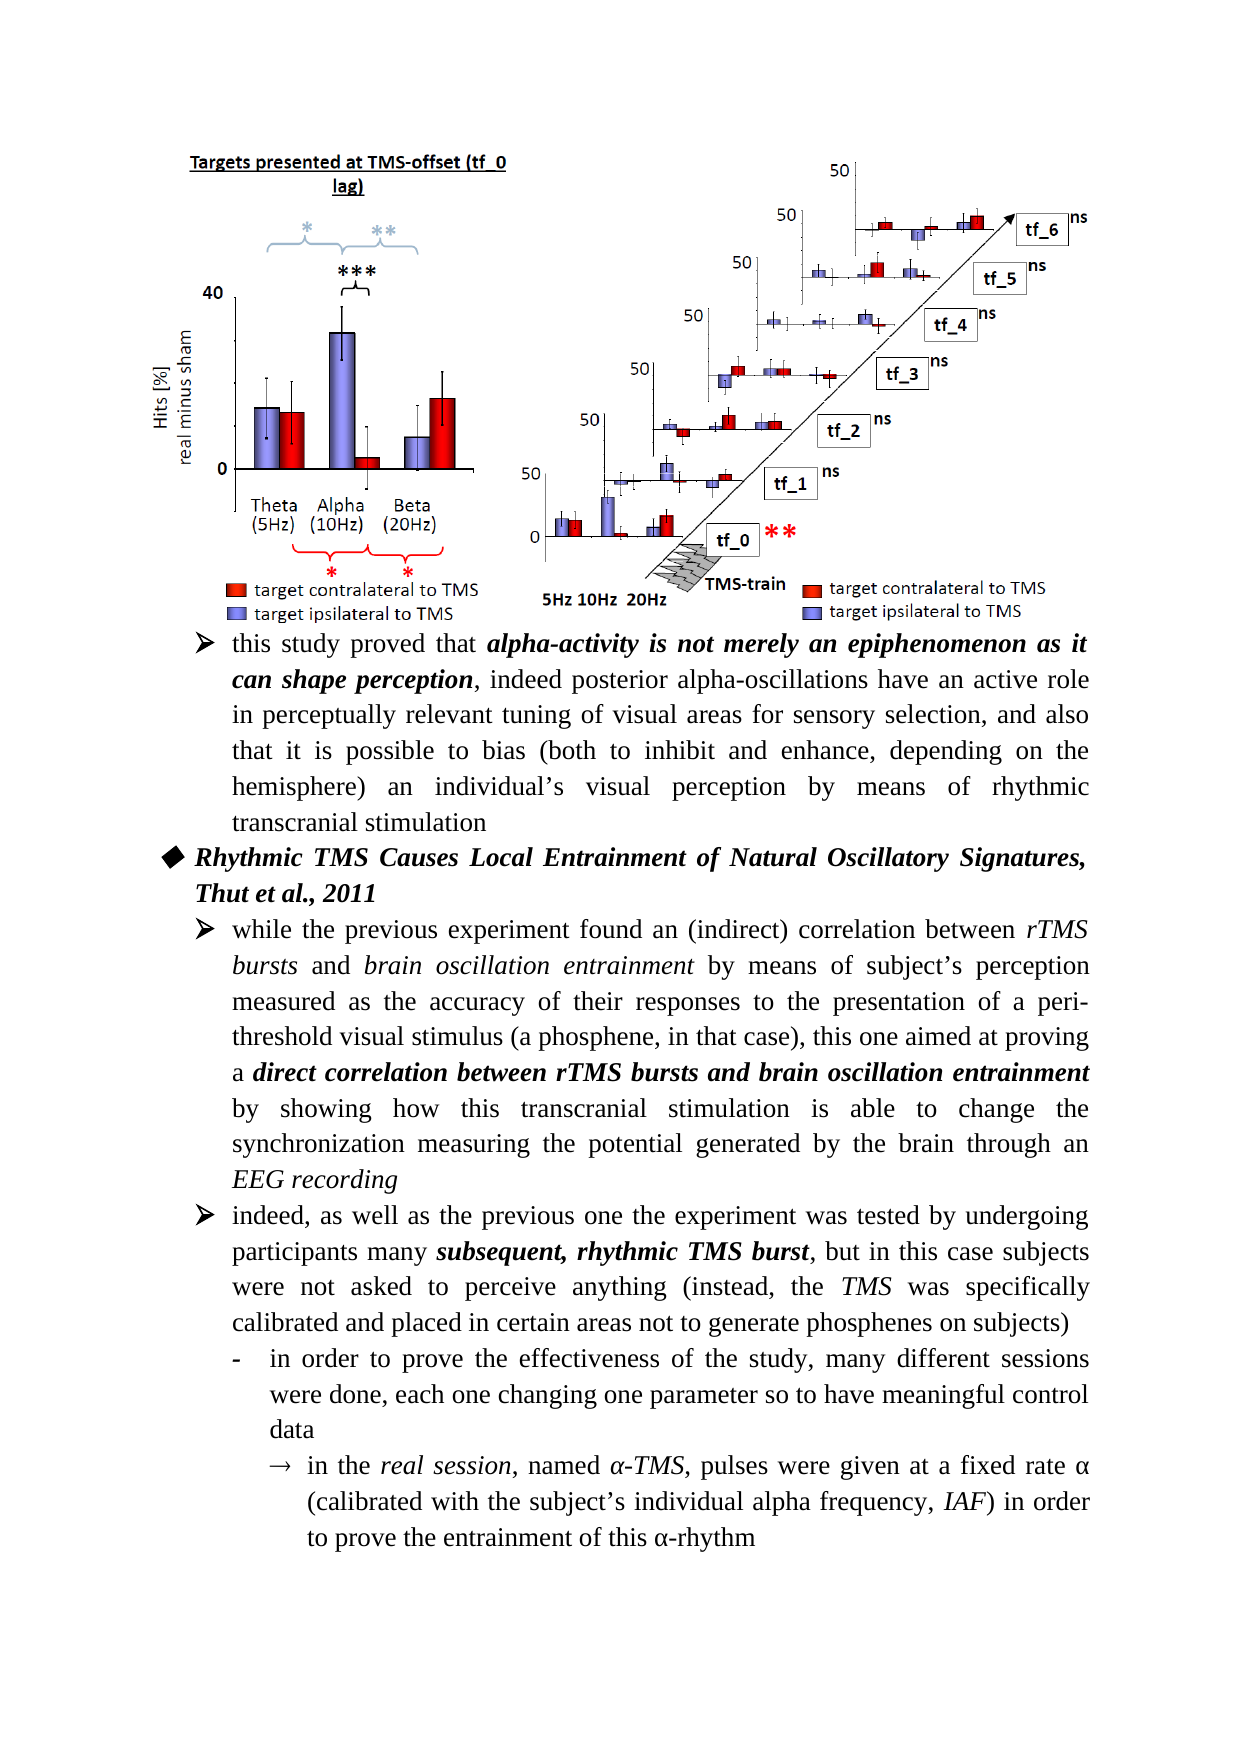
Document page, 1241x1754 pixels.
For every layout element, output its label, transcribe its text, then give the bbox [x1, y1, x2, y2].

list indeed, as well as the previous one the experiment was tested by undergoing participants many subsequent, rhythmic TMS burst, but in this case subjects were not asked to perceive anything (instead, the TMS was specifically calibrated and placed in certain areas not to generate phosphenes on subjects) [194, 1199, 1090, 1337]
list in order to prove the effectiveness of the study, many different sessions were done, each one changing one parameter so to have meaningful control data [232, 1342, 1090, 1444]
list Rhythmic TMS Causes Local Entrainment of Natural Oscillatory Signatures, Thut et al., 2011 [157, 841, 1090, 908]
list this study proved that alpha-activity is not merely an epiphenomenon as it can shape perception, indeed posterior alpha-oscillations have an active role in perceptually relevant tuning of visual areas for sensory selection, and also that it is possible to bias (both to inhibit and enhance, depending on the hemisphere) an individual’s visual perception by means of rhythmic transcranial stimulation [194, 627, 1090, 837]
list while the previous experiment found an (indirect) correlation between rTMS bursts and brain oscillation entrainment by means of subject’s perception measured as the accuracy of their responses to the presentation of a peri-threshold visual stimulus (a phosphene, in that case), this one aimed at proving a direct correlation between rTMS bursts and brain oscillation entrainment by showing how this transcranial stimulation is able to change the synchronization measuring the potential generated by the brain through an EEG recording [194, 913, 1090, 1194]
list in the real session, named α-TMS, pulses were given at a fixed rate α (calibrated with the subject’s individual alpha frequency, IAF) in order to prove the entrainment of this α-rhythm [269, 1449, 1090, 1552]
